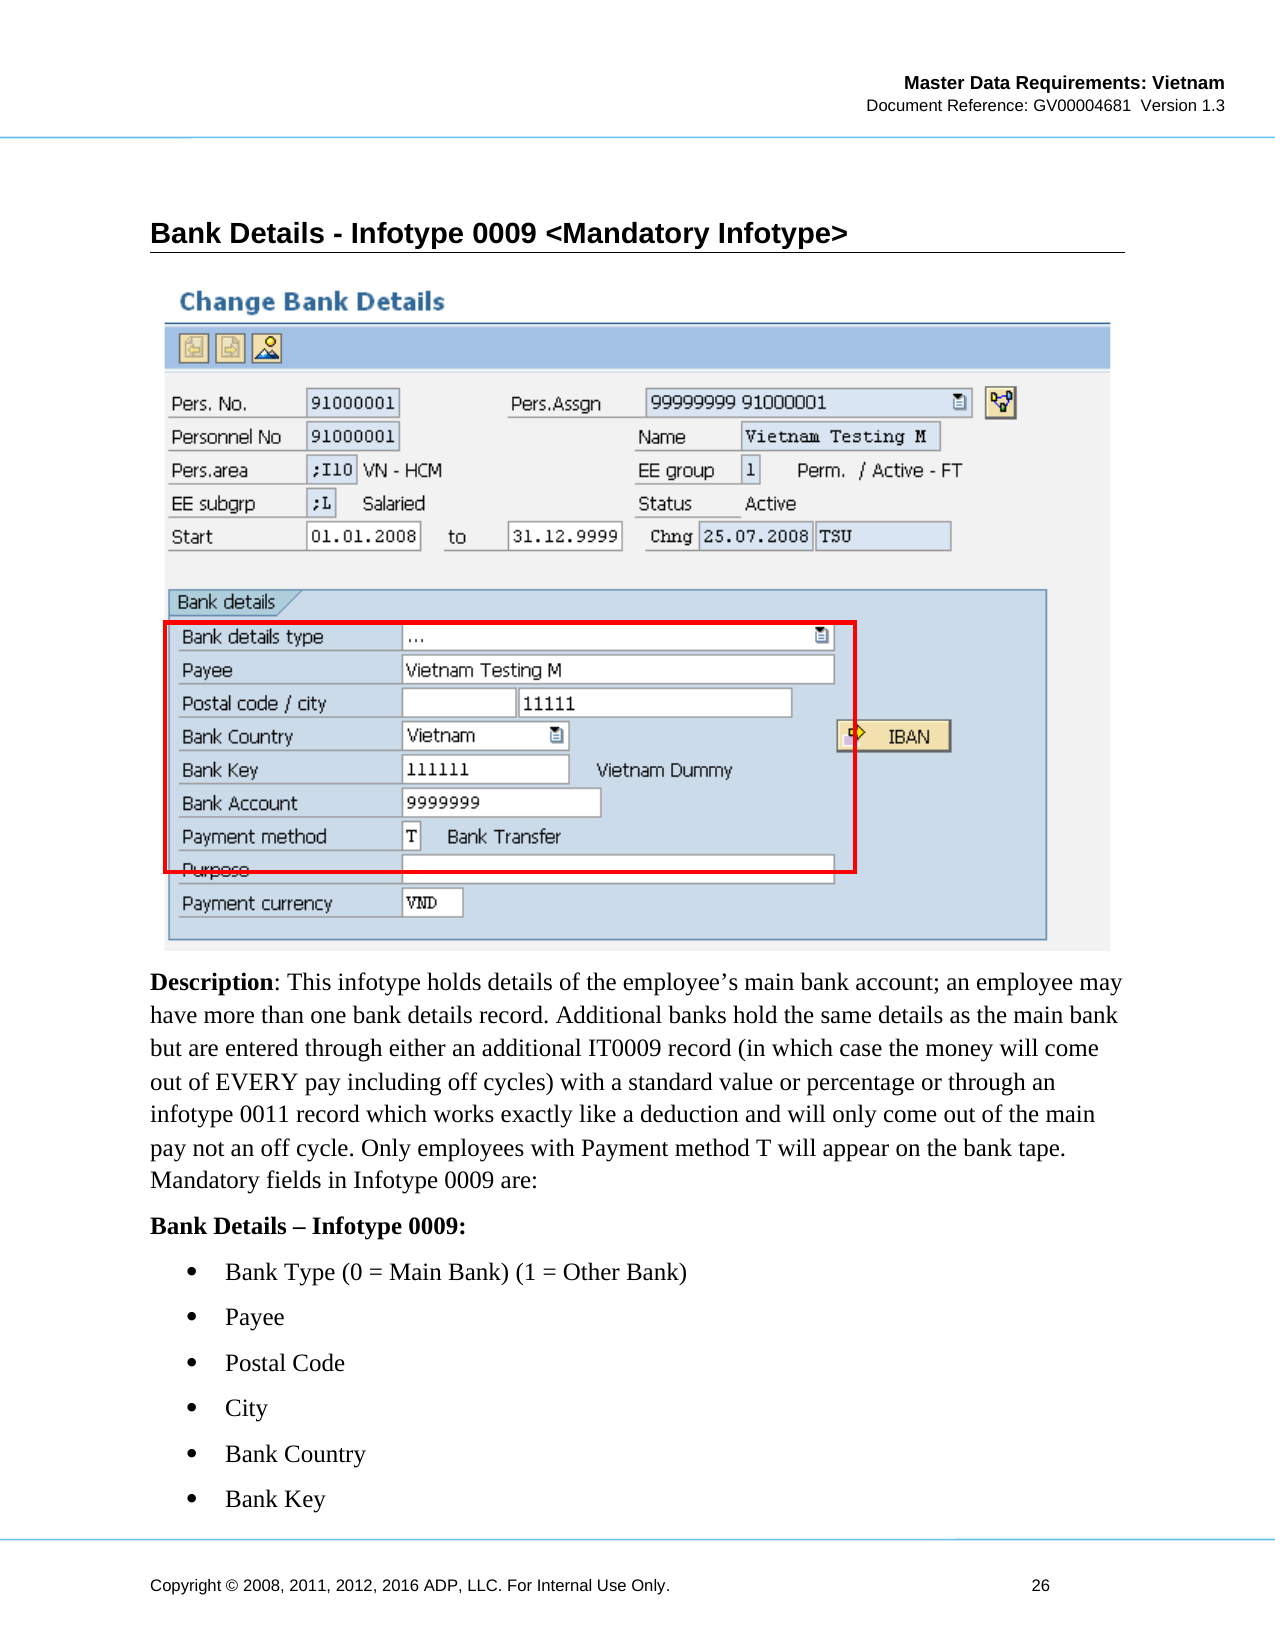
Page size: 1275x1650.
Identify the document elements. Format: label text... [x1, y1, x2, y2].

text Bank Details – Infotype 0009: [150, 1211, 1125, 1240]
picture [167, 625, 853, 870]
list Bank Country [187, 1439, 1125, 1467]
text Description: This infotype holds details of the employee’s main bank account; an employee may have more than one bank details record. Additional banks hold the same details as the main bank but are entered through either an additional IT0009 record (in which case the money will come out of EVERY pay including off cycles) with a standard value or percentage or through an infotype 0011 record which works exactly like a deduction and will only come out of the main pay not an off cycle. Only employees with Payment method T will appear on the bank tape. Mandatory fields in Infotype 0009 are: [150, 967, 1125, 1194]
list Bank Key [187, 1484, 1125, 1513]
list Payee [187, 1302, 1125, 1331]
list Postal Code [187, 1348, 1125, 1376]
subtitle Bank Details - Infotype 0009 <Mandatory Infotype> [150, 216, 1125, 252]
list City [187, 1393, 1125, 1422]
list Bank Type (0 = Main Bank) (1 = Other Bank) [187, 1257, 1125, 1285]
picture [164, 282, 1111, 951]
